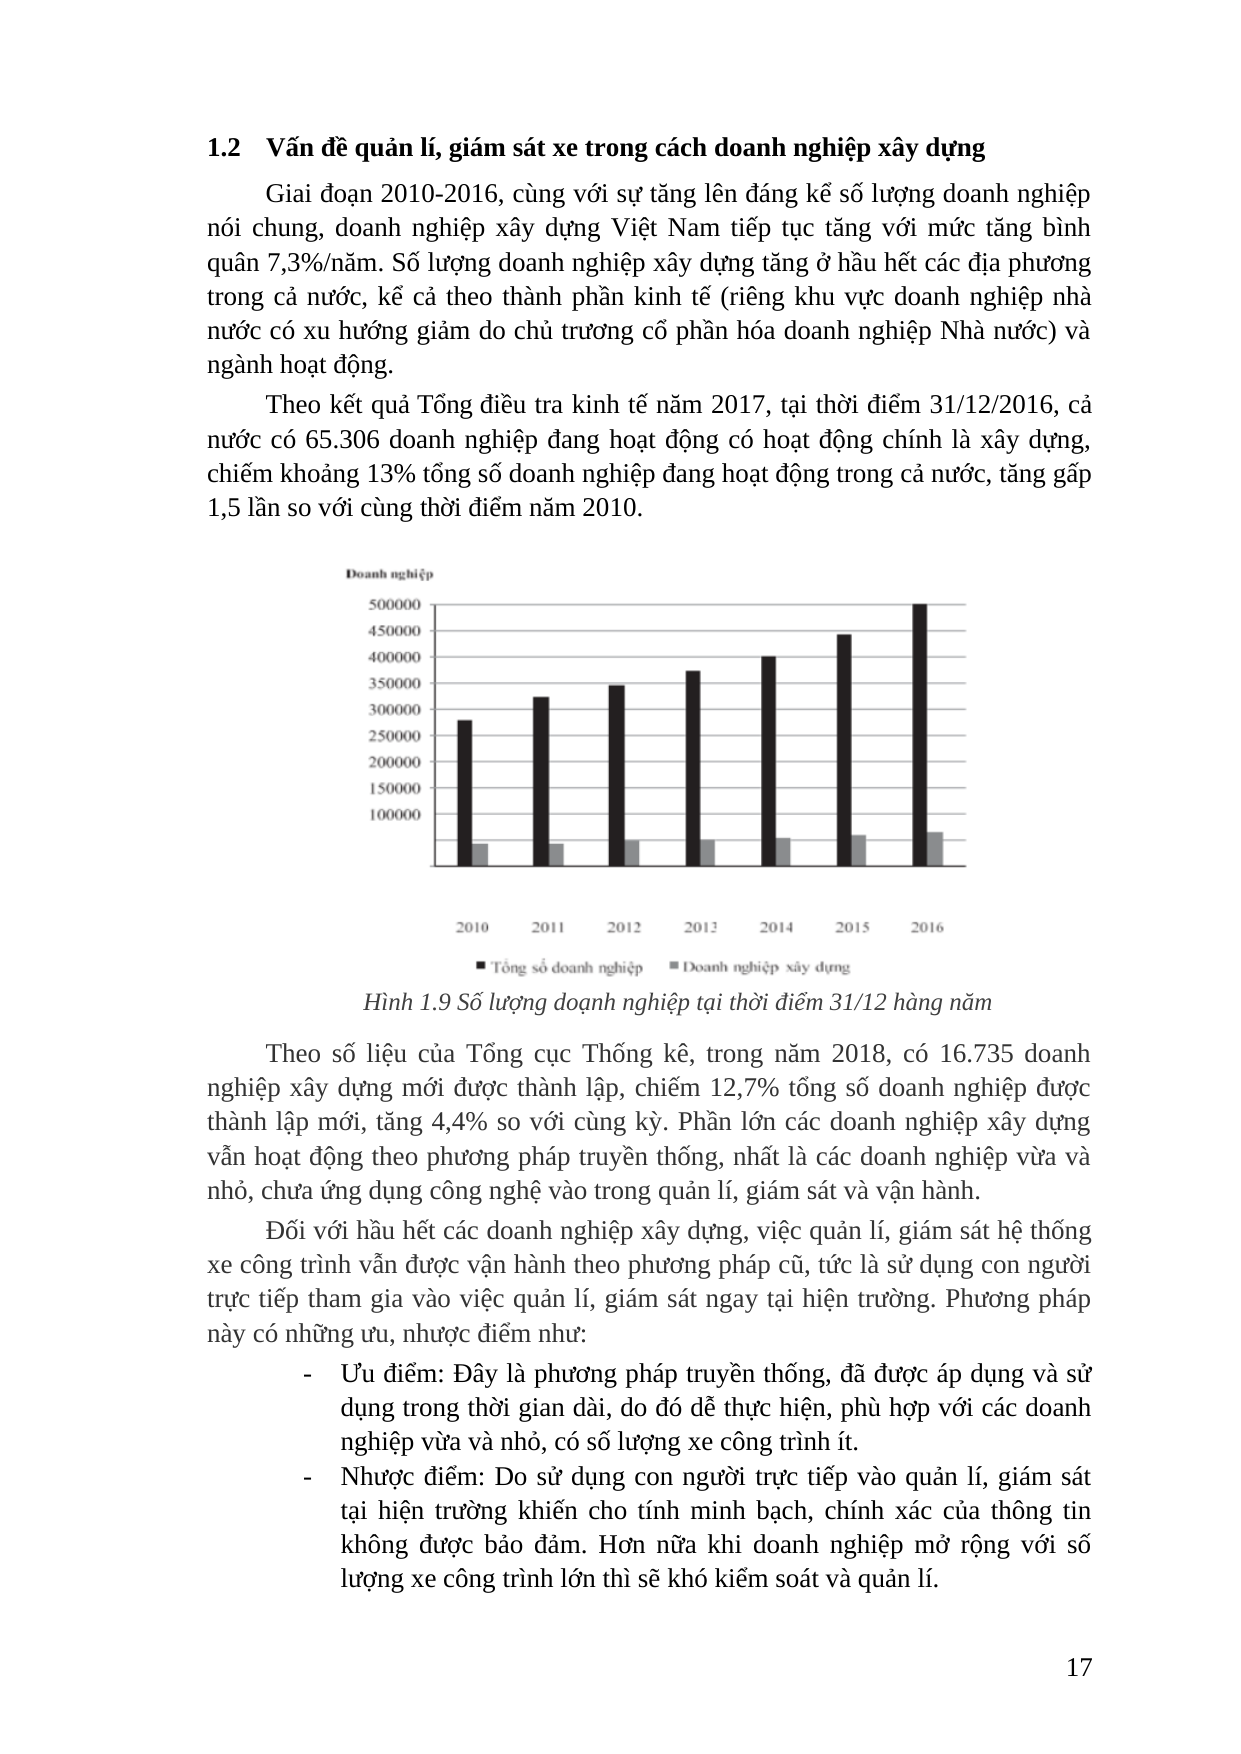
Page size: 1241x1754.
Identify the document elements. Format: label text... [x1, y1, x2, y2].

text Đối với hầu hết các doanh nghiệp xây dựng, việc quản lí, giám sát hệ thống xe công trình vẫn được vận hành theo phương pháp cũ, tức là sử dụng con người trực tiếp tham gia vào việc quản lí, giám sát ngay tại hiện trường. Phương pháp này có những ưu, nhược điểm như: [207, 1314, 1092, 1348]
text Hình . Số lượng doạnh nghiệp tại thời điểm 31/12 hàng năm [207, 987, 1092, 1016]
text Theo số liệu của Tổng cục Thống kê, trong năm 2018, có 16.735 doanh nghiệp xây dựng mới được thành lập, chiếm 12,7% tổng số doanh nghiệp được thành lập mới, tăng 4,4% so với cùng kỳ. Phần lớn các doanh nghiệp xây dựng vẫn hoạt động theo phương pháp truyền thống, nhất là các doanh nghiệp vừa và nhỏ, chưa ứng dụng công nghệ vào trong quản lí, giám sát và vận hành. [207, 1037, 1092, 1071]
text Theo kết quả Tổng điều tra kinh tế năm 2017, tại thời điểm 31/12/2016, cả nước có 65.306 doanh nghiệp đang hoạt động có hoạt động chính là xây dựng, chiếm khoảng 13% tổng số doanh nghiệp đang hoạt động trong cả nước, tăng gấp 1,5 lần so với cùng thời điểm năm 2010. [207, 388, 1092, 423]
list Nhược điểm: Do sử dụng con người trực tiếp vào quản lí, giám sát tại hiện trường khiến cho tính minh bạch, chính xác của thông tin không được bảo đảm. Hơn nữa khi doanh nghiệp mở rộng với số lượng xe công trình lớn thì sẽ khó kiểm soát và quản lí. [303, 1459, 1092, 1593]
text Giai đoạn 2010-2016, cùng với sự tăng lên đáng kể số lượng doanh nghiệp nói chung, doanh nghiệp xây dựng Việt Nam tiếp tục tăng với mức tăng bình quân 7,3%/năm. Số lượng doanh nghiệp xây dựng tăng ở hầu hết các địa phương trong cả nước, kể cả theo thành phần kinh tế (riêng khu vực doanh nghiệp nhà nước có xu hướng giảm do chủ trương cổ phần hóa doanh nghiệp Nhà nước) và ngành hoạt động. [207, 345, 1092, 379]
text Theo số liệu của Tổng cục Thống kê, trong năm 2018, có 16.735 doanh nghiệp xây dựng mới được thành lập, chiếm 12,7% tổng số doanh nghiệp được thành lập mới, tăng 4,4% so với cùng kỳ. Phần lớn các doanh nghiệp xây dựng vẫn hoạt động theo phương pháp truyền thống, nhất là các doanh nghiệp vừa và nhỏ, chưa ứng dụng công nghệ vào trong quản lí, giám sát và vận hành. [207, 1171, 1092, 1205]
text Đối với hầu hết các doanh nghiệp xây dựng, việc quản lí, giám sát hệ thống xe công trình vẫn được vận hành theo phương pháp cũ, tức là sử dụng con người trực tiếp tham gia vào việc quản lí, giám sát ngay tại hiện trường. Phương pháp này có những ưu, nhược điểm như: [207, 1214, 1092, 1248]
list Ưu điểm: Đây là phương pháp truyền thống, đã được áp dụng và sử dụng trong thời gian dài, do đó dễ thực hiện, phù hợp với các doanh nghiệp vừa và nhỏ, có số lượng xe công trình ít. [303, 1357, 1092, 1457]
text Theo kết quả Tổng điều tra kinh tế năm 2017, tại thời điểm 31/12/2016, cả nước có 65.306 doanh nghiệp đang hoạt động có hoạt động chính là xây dựng, chiếm khoảng 13% tổng số doanh nghiệp đang hoạt động trong cả nước, tăng gấp 1,5 lần so với cùng thời điểm năm 2010. [207, 488, 1092, 522]
subtitle Vấn đề quản lí, giám sát xe trong cách doanh nghiệp xây dựng [207, 131, 1092, 162]
picture [323, 531, 1010, 979]
text Giai đoạn 2010-2016, cùng với sự tăng lên đáng kể số lượng doanh nghiệp nói chung, doanh nghiệp xây dựng Việt Nam tiếp tục tăng với mức tăng bình quân 7,3%/năm. Số lượng doanh nghiệp xây dựng tăng ở hầu hết các địa phương trong cả nước, kể cả theo thành phần kinh tế (riêng khu vực doanh nghiệp nhà nước có xu hướng giảm do chủ trương cổ phần hóa doanh nghiệp Nhà nước) và ngành hoạt động. [207, 177, 1092, 211]
